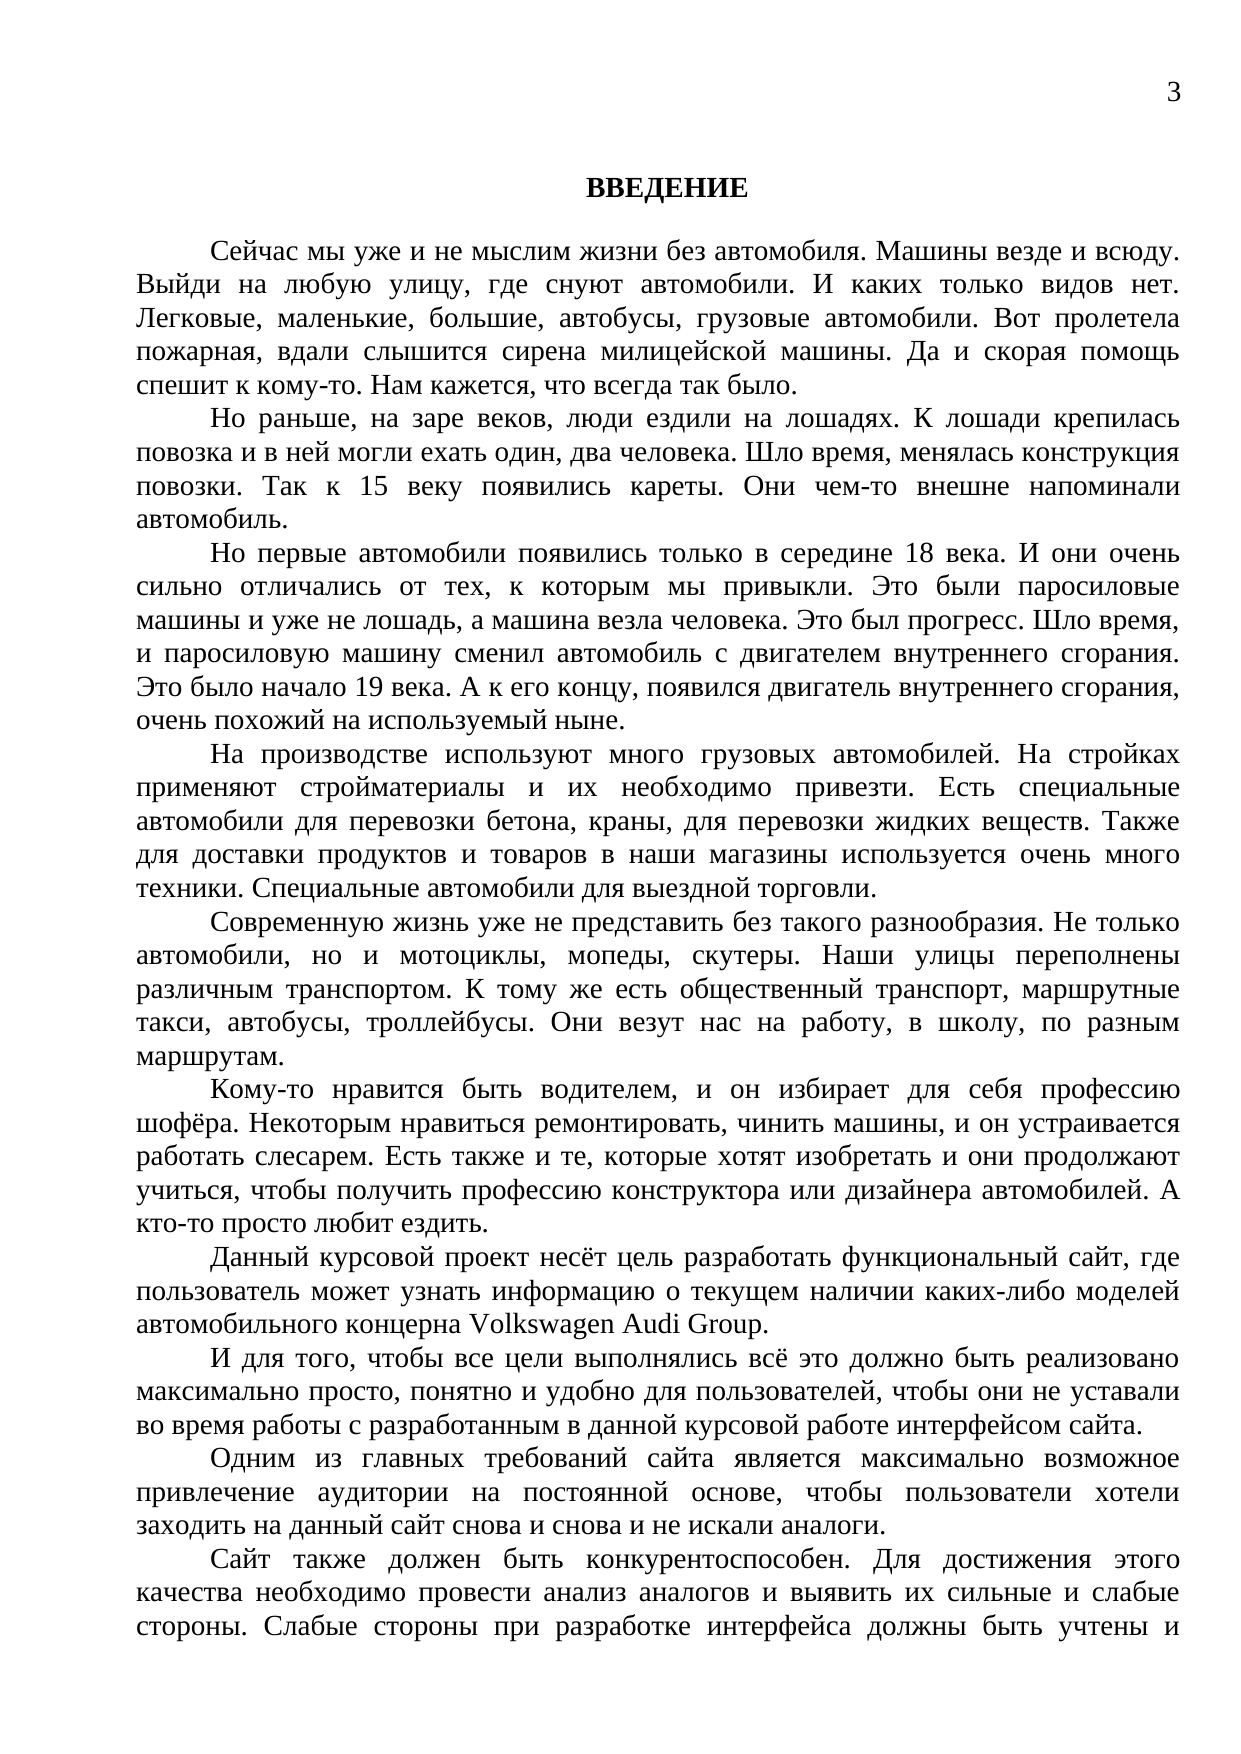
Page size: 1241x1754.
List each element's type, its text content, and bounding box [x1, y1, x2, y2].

text На производстве используют много грузовых автомобилей. На стройках применяют стройматериалы и их необходимо привезти. Есть специальные автомобили для перевозки бетона, краны, для перевозки жидких веществ. Также для доставки продуктов и товаров в наши магазины используется очень много техники. Специальные автомобили для выездной торговли. [136, 736, 1181, 904]
text И для того, чтобы все цели выполнялись всё это должно быть реализовано максимально просто, понятно и удобно для пользователей, чтобы они не уставали во время работы с разработанным в данной курсовой работе интерфейсом сайта. [136, 1340, 1181, 1440]
text Одним из главных требований сайта является максимально возможное привлечение аудитории на постоянной основе, чтобы пользователи хотели заходить на данный сайт снова и снова и не искали аналоги. [136, 1440, 1181, 1541]
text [136, 1541, 1181, 1642]
text Сейчас мы уже и не мыслим жизни без автомобиля. Машины везде и всюду. Выйди на любую улицу, где снуют автомобили. И каких только видов нет. Легковые, маленькие, большие, автобусы, грузовые автомобили. Вот пролетела пожарная, вдали слышится сирена милицейской машины. Да и скорая помощь спешит к кому-то. Нам кажется, что всегда так было. [136, 233, 1181, 401]
text Современную жизнь уже не представить без такого разнообразия. Не только автомобили, но и мотоциклы, мопеды, скутеры. Наши улицы переполнены различным транспортом. К тому же есть общественный транспорт, маршрутные такси, автобусы, троллейбусы. Они везут нас на работу, в школу, по разным маршрутам. [136, 904, 1181, 1071]
text Но раньше, на заре веков, люди ездили на лошадях. К лошади крепилась повозка и в ней могли ехать один, два человека. Шло время, менялась конструкция повозки. Так к 15 веку появились кареты. Они чем-то внешне напоминали автомобиль. [136, 401, 1181, 535]
text Данный курсовой проект несёт цель разработать функциональный сайт, где пользователь может узнать информацию о текущем наличии каких-либо моделей автомобильного концерна Volkswagen Audi Group. [136, 1239, 1181, 1340]
subtitle ВВЕДЕНИЕ [136, 170, 1181, 204]
text Но первые автомобили появились только в середине 18 века. И они очень сильно отличались от тех, к которым мы привыкли. Это были паросиловые машины и уже не лошадь, а машина везла человека. Это был прогресс. Шло время, и паросиловую машину сменил автомобиль с двигателем внутреннего сгорания. Это было начало 19 века. А к его концу, появился двигатель внутреннего сгорания, очень похожий на используемый ныне. [136, 535, 1181, 736]
text Кому-то нравится быть водителем, и он избирает для себя профессию шофёра. Некоторым нравиться ремонтировать, чинить машины, и он устраивается работать слесарем. Есть также и те, которые хотят изобретать и они продолжают учиться, чтобы получить профессию конструктора или дизайнера автомобилей. А кто-то просто любит ездить. [136, 1071, 1181, 1239]
